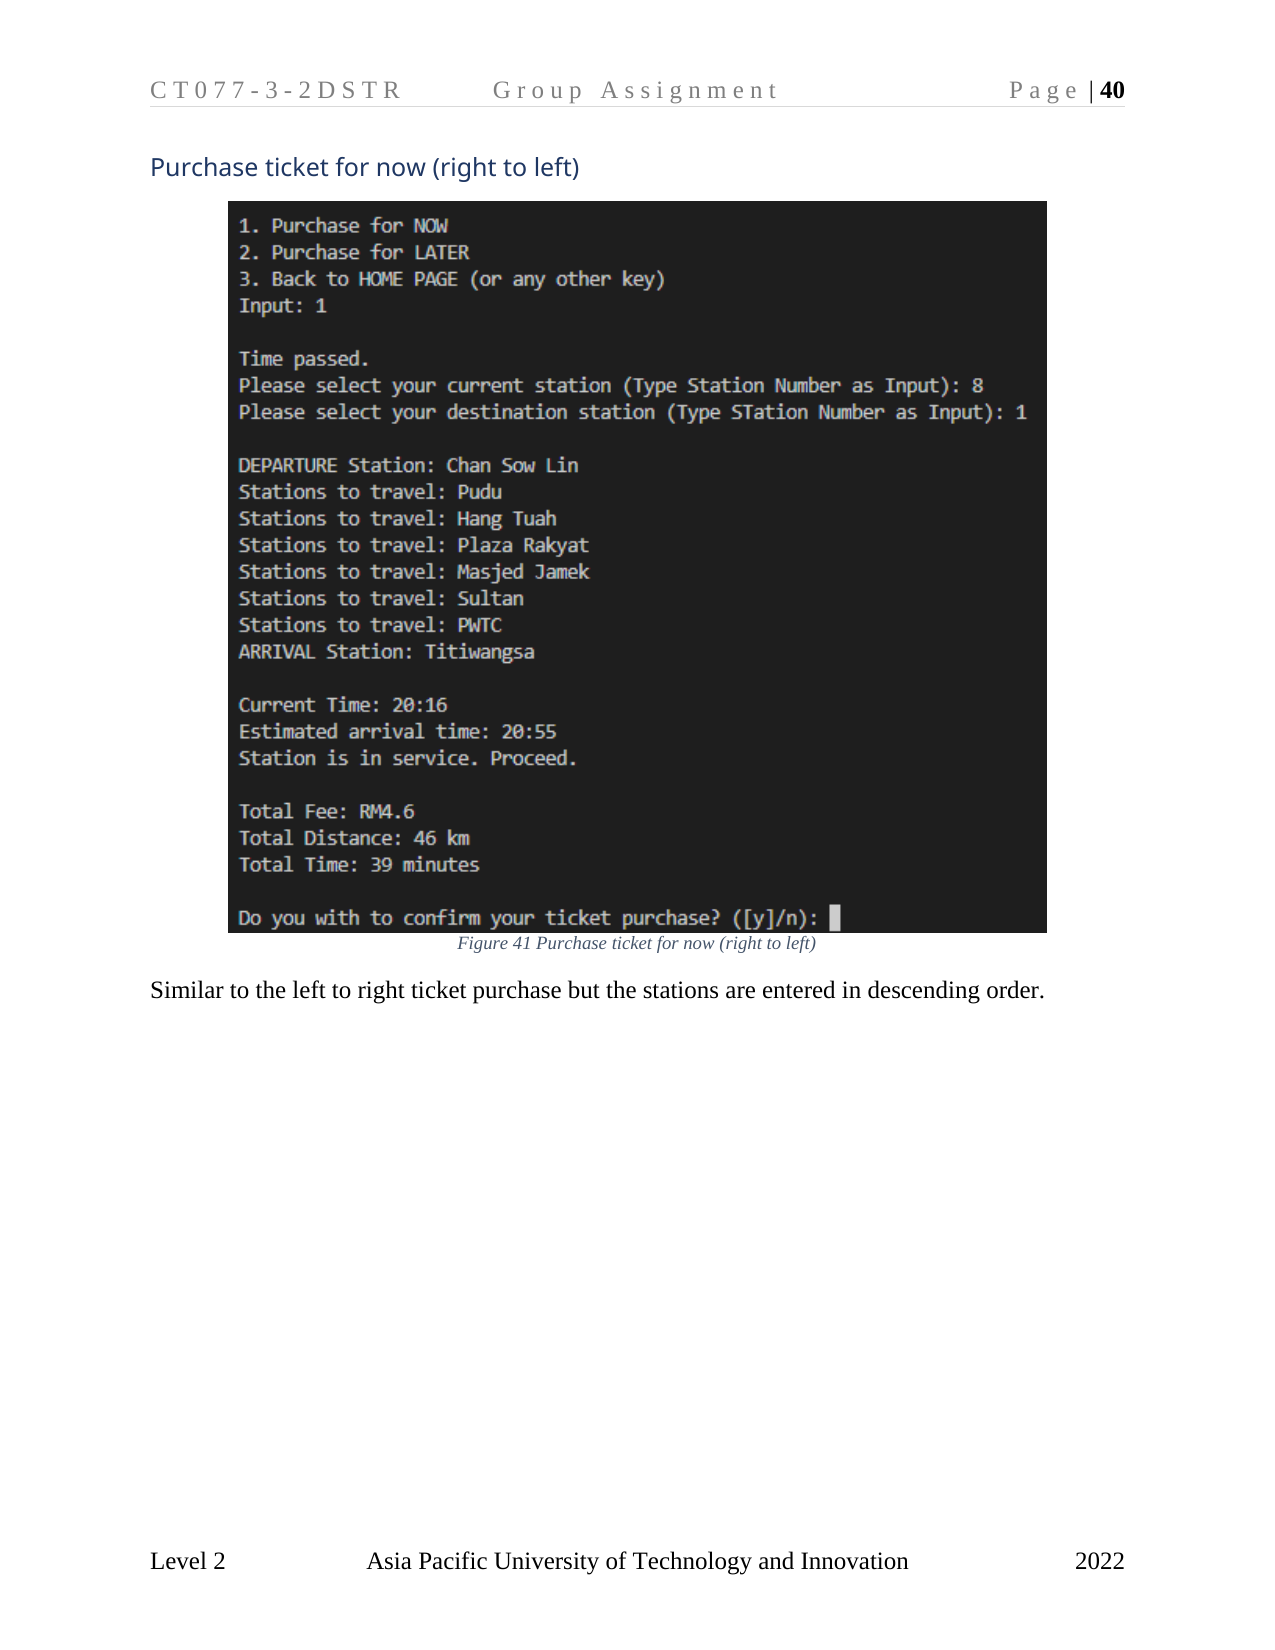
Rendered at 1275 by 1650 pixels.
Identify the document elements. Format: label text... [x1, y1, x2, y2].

text Similar to the left to right ticket purchase but the stations are entered in descending order. [150, 975, 1125, 1003]
subtitle Purchase ticket for now (right to left) [150, 150, 1125, 184]
picture [228, 201, 1047, 933]
text Figure 41 Purchase ticket for now (right to left) [150, 932, 1125, 954]
